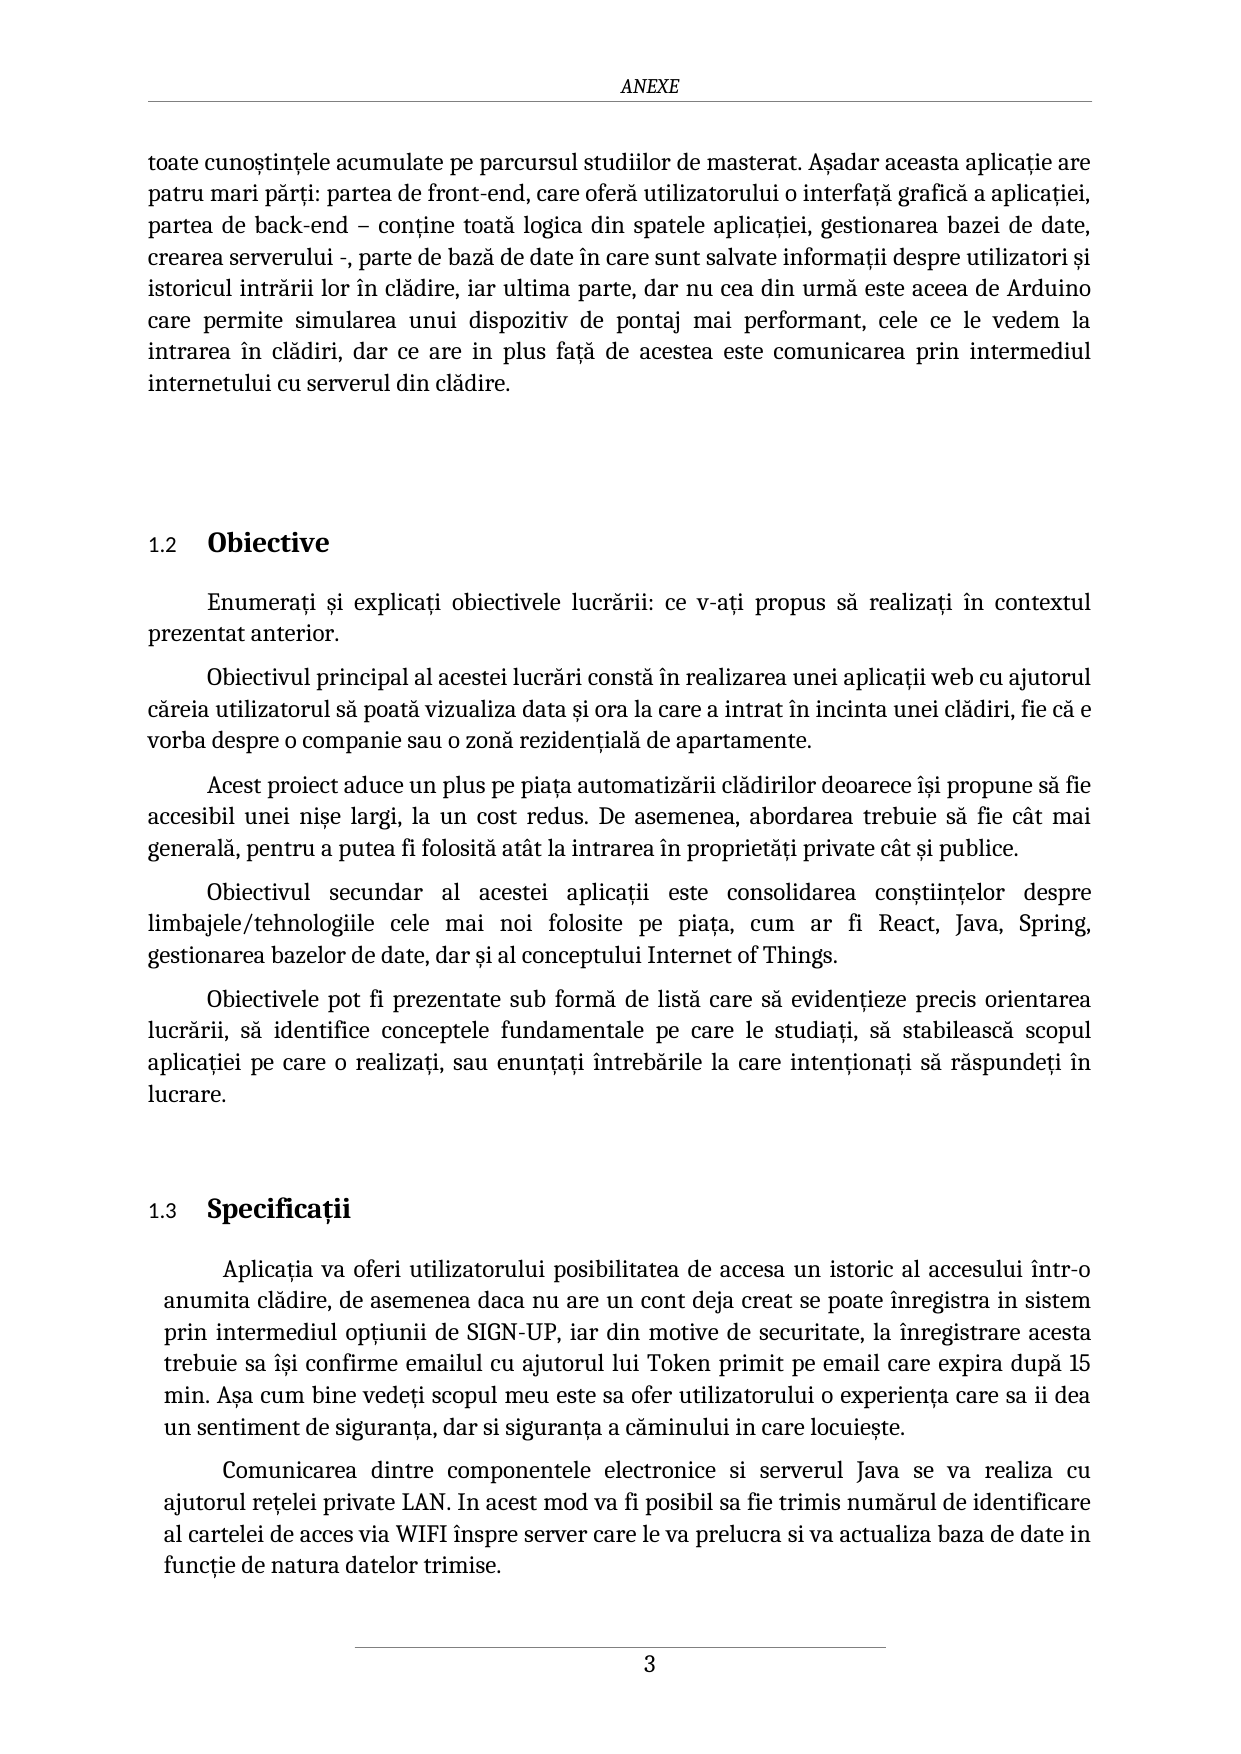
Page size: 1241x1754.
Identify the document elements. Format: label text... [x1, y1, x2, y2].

text Aplicația va oferi utilizatorului posibilitatea de accesa un istoric al accesului într-o anumita clădire, de asemenea daca nu are un cont deja creat se poate înregistra in sistem prin intermediul opțiunii de SIGN-UP, iar din motive de securitate, la înregistrare acesta trebuie sa își confirme emailul cu ajutorul lui Token primit pe email care expira după 15 min. Așa cum bine vedeți scopul meu este sa ofer utilizatorului o experiența care sa ii dea un sentiment de siguranța, dar si siguranța a căminului in care locuiește. [164, 1254, 1092, 1441]
text Obiectivele pot fi prezentate sub formă de listă care să evidențieze precis orientarea lucrării, să identifice conceptele fundamentale pe care le studiați, să stabilească scopul aplicației pe care o realizați, sau enunțați întrebările la care intenționați să răspundeți în lucrare. [148, 985, 1092, 1108]
text Acest proiect aduce un plus pe piața automatizării clădirilor deoarece își propune să fie accesibil unei nișe largi, la un cost redus. De asemenea, abordarea trebuie să fie cât mai generală, pentru a putea fi folosită atât la intrarea în proprietăți private cât și publice. [148, 771, 1092, 862]
subtitle Specificații [148, 1193, 1092, 1226]
text Obiectivul secundar al acestei aplicații este consolidarea conștiințelor despre limbajele/tehnologiile cele mai noi folosite pe piața, cum ar fi React, Java, Spring, gestionarea bazelor de date, dar și al conceptului Internet of Things. [148, 878, 1092, 969]
text Enumerați și explicați obiectivele lucrării: ce v-ați propus să realizați în contextul prezentat anterior. [148, 588, 1092, 648]
text Obiectivul principal al acestei lucrări constă în realizarea unei aplicații web cu ajutorul căreia utilizatorul să poată vizualiza data și ora la care a intrat în incinta unei clădiri, fie că e vorba despre o companie sau o zonă rezidențială de apartamente. [148, 663, 1092, 755]
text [148, 148, 1092, 397]
text Comunicarea dintre componentele electronice si serverul Java se va realiza cu ajutorul rețelei private LAN. In acest mod va fi posibil sa fie trimis numărul de identificare al cartelei de acces via WIFI înspre server care le va prelucra si va actualiza baza de date in funcție de natura datelor trimise. [164, 1456, 1092, 1580]
subtitle Obiective [148, 526, 1092, 559]
